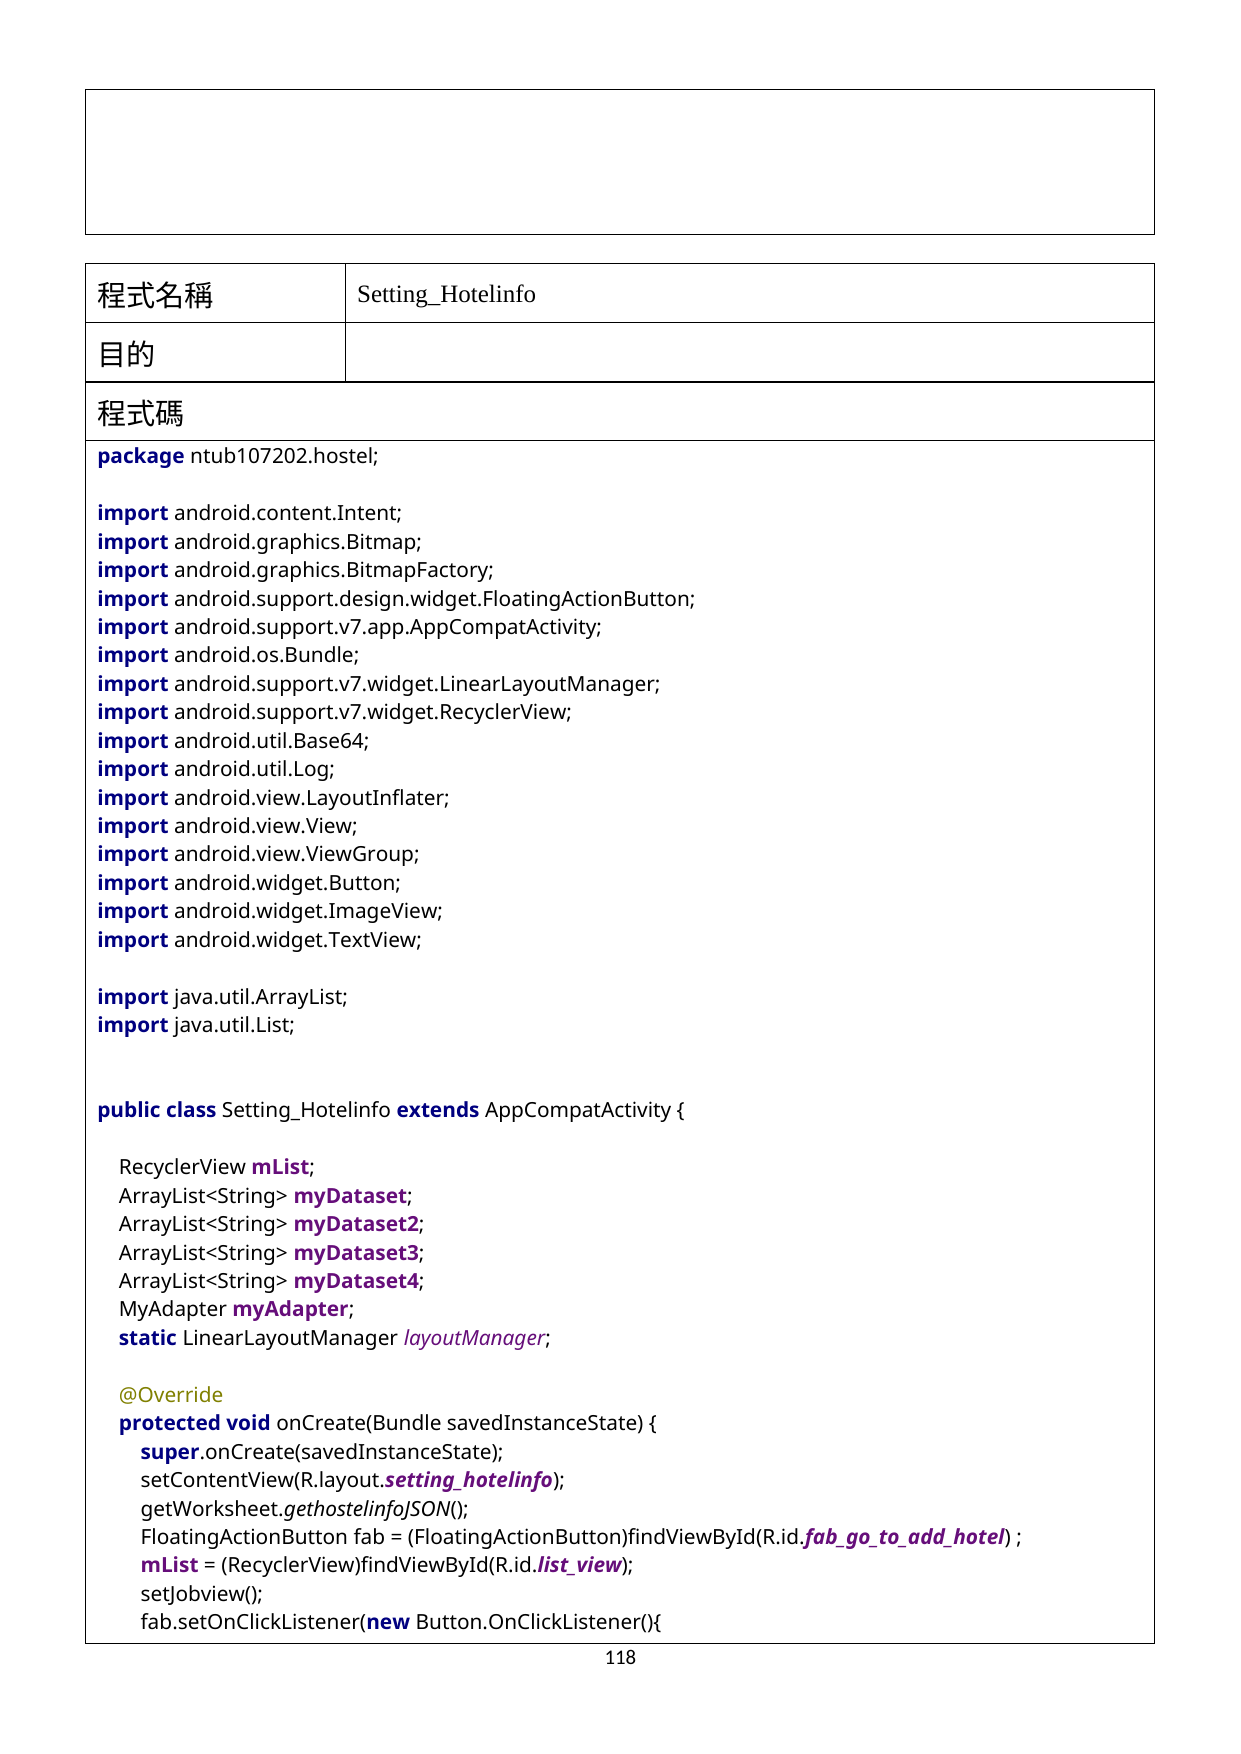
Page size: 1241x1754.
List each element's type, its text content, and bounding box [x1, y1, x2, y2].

table_cell [346, 323, 1154, 381]
table_header Setting_Hotelinfo [346, 264, 1154, 322]
table_cell 程式碼 [86, 383, 1154, 440]
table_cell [86, 90, 1154, 233]
table_header 程式名稱 [86, 264, 345, 322]
table_cell 目的 [86, 323, 345, 381]
